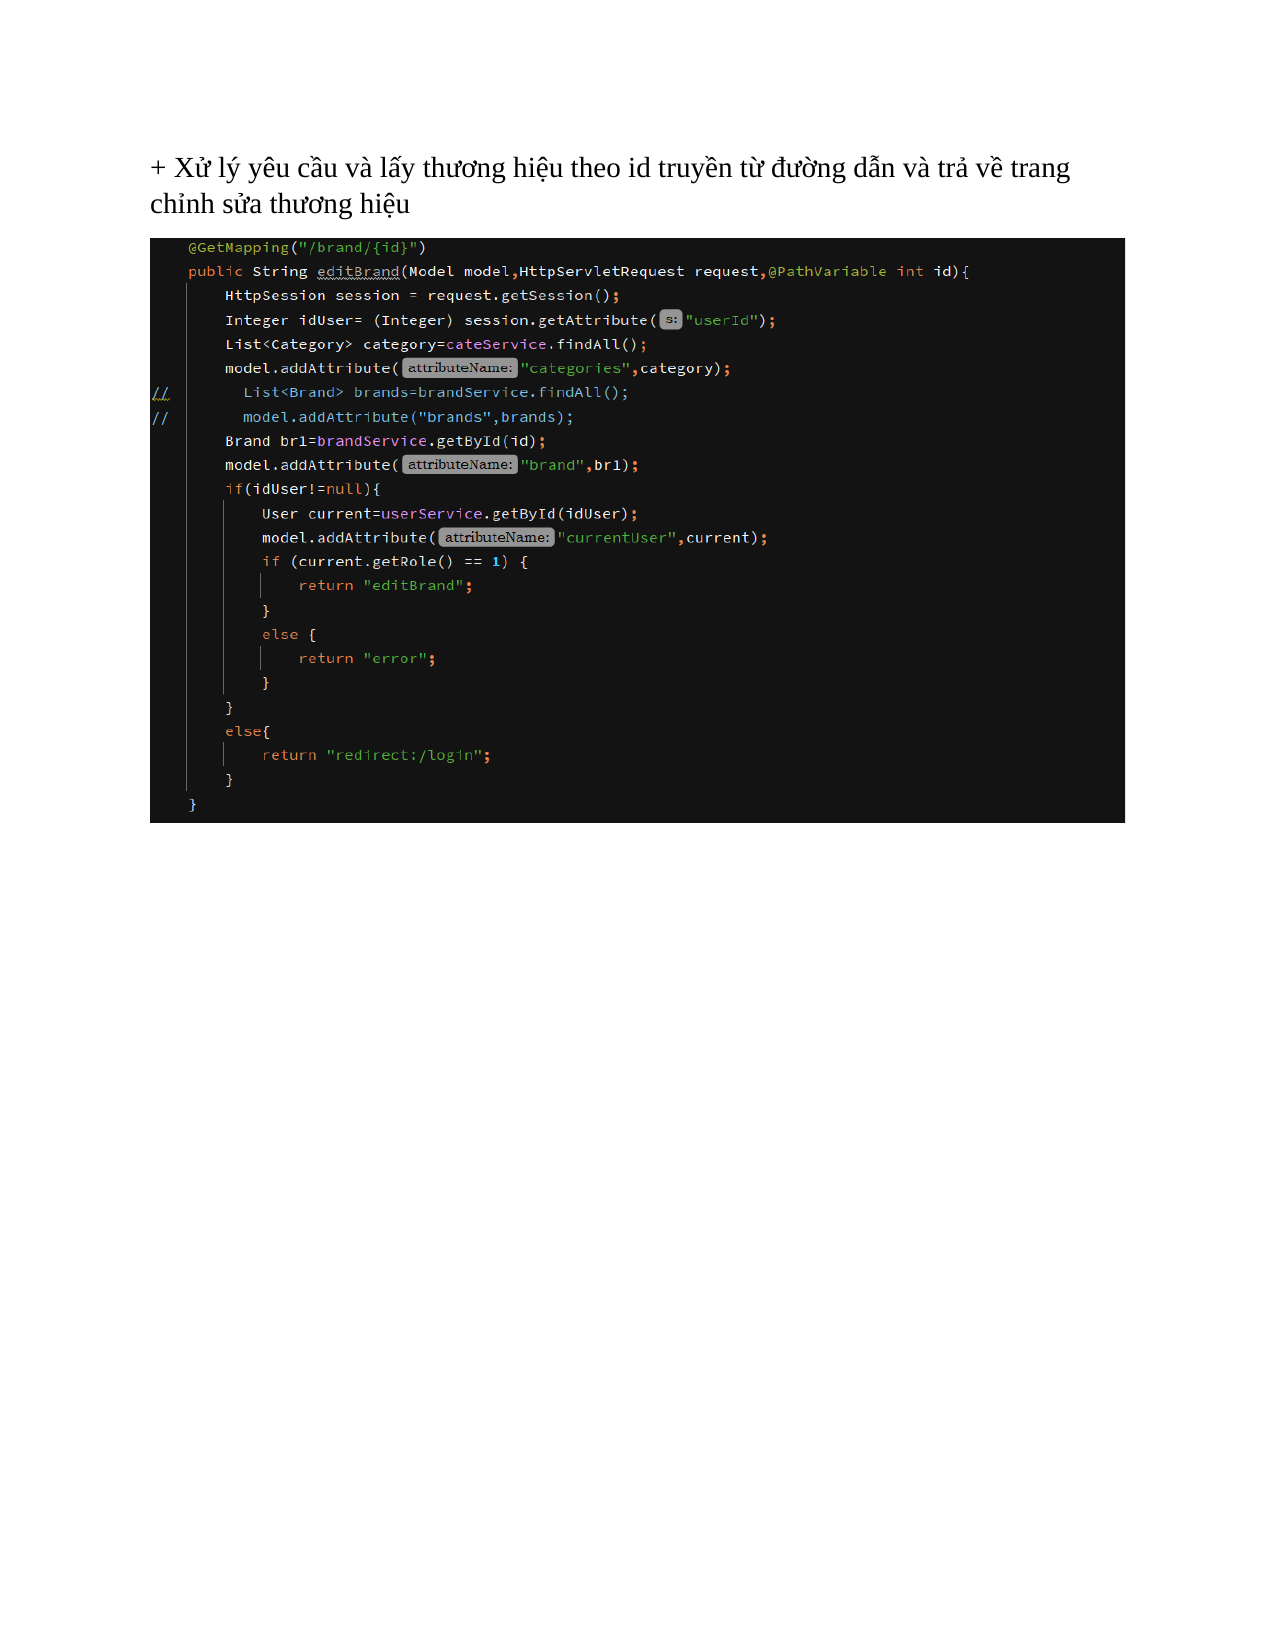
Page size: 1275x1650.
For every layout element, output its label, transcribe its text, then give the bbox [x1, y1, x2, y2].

picture [150, 238, 1125, 823]
text + Xử lý yêu cầu và lấy thương hiệu theo id truyền từ đường dẫn và trả về trang chỉnh sửa thương hiệu [150, 150, 1125, 220]
